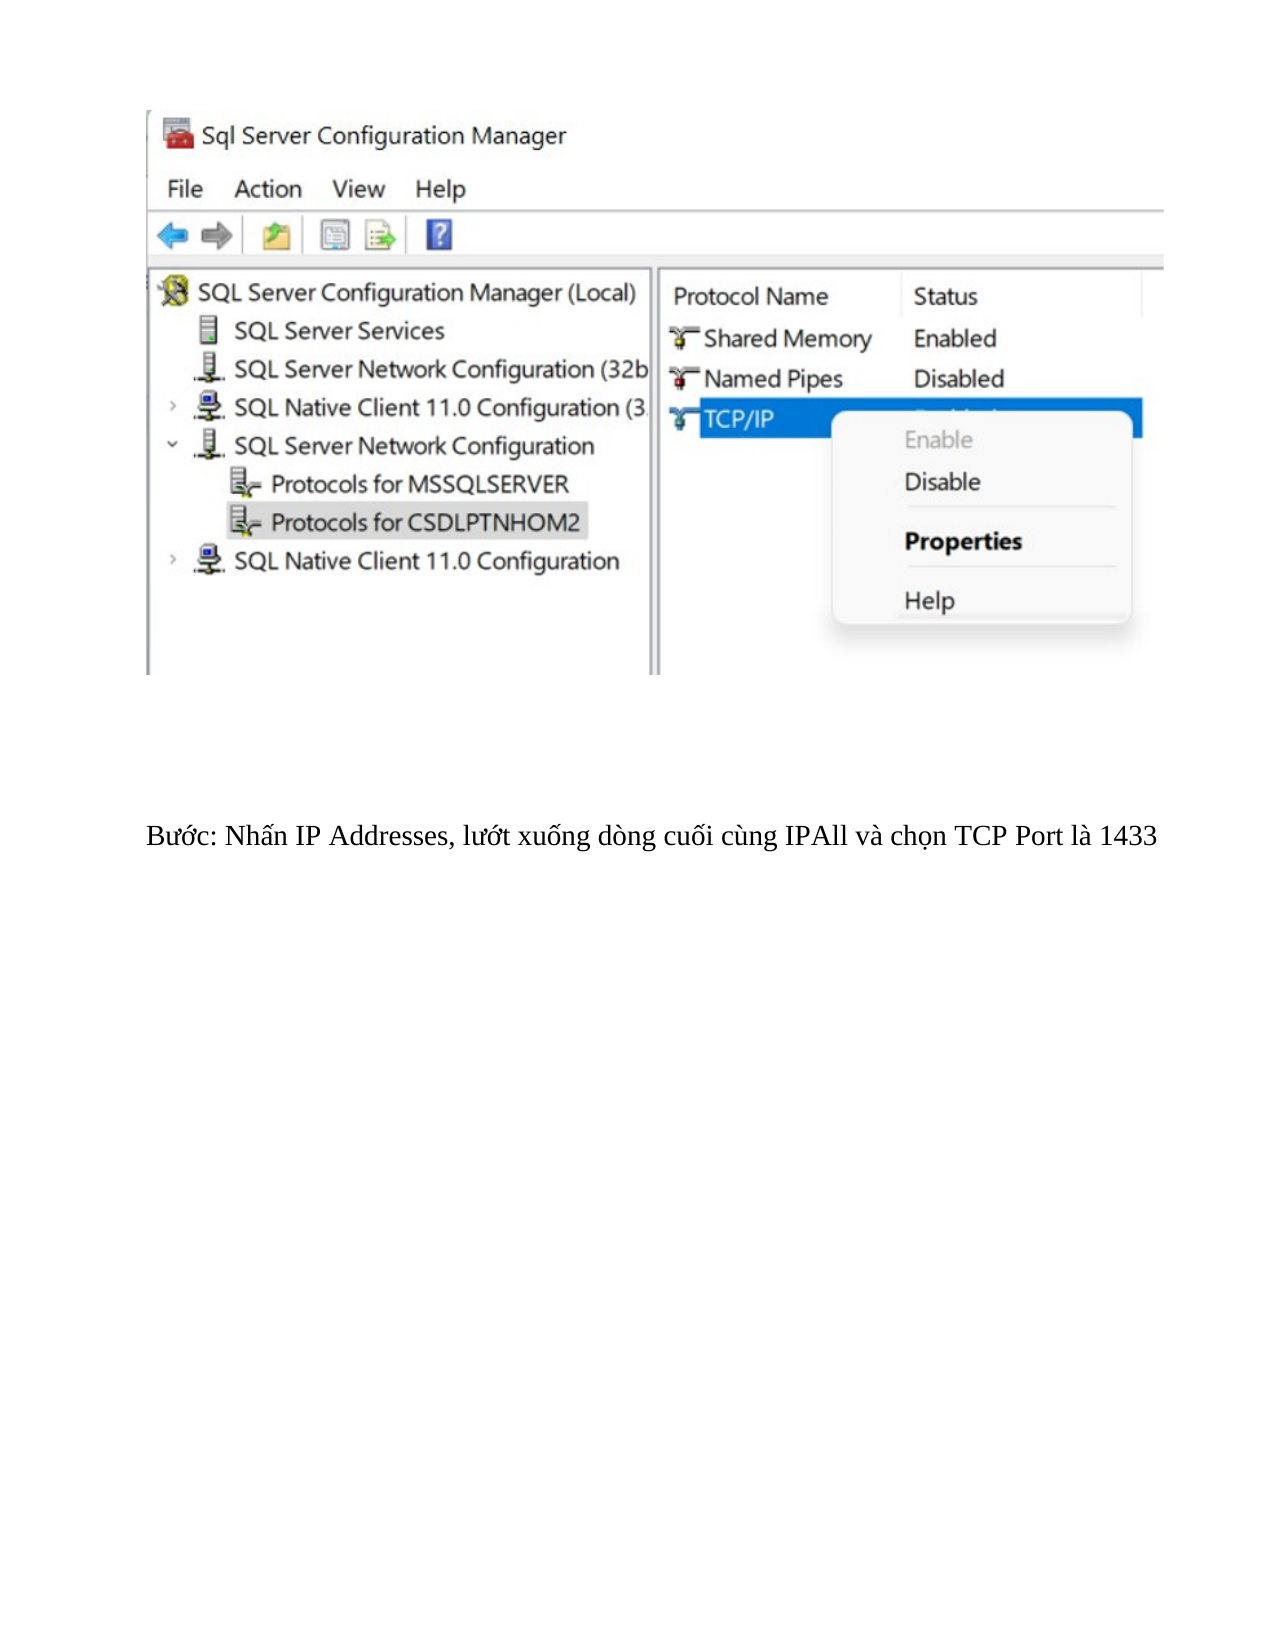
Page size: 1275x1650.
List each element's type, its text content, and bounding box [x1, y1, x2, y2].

picture [145, 110, 1182, 675]
text Bước: Nhấn IP Addresses, lướt xuống dòng cuối cùng IPAll và chọn TCP Port là 1433 [146, 818, 1181, 852]
